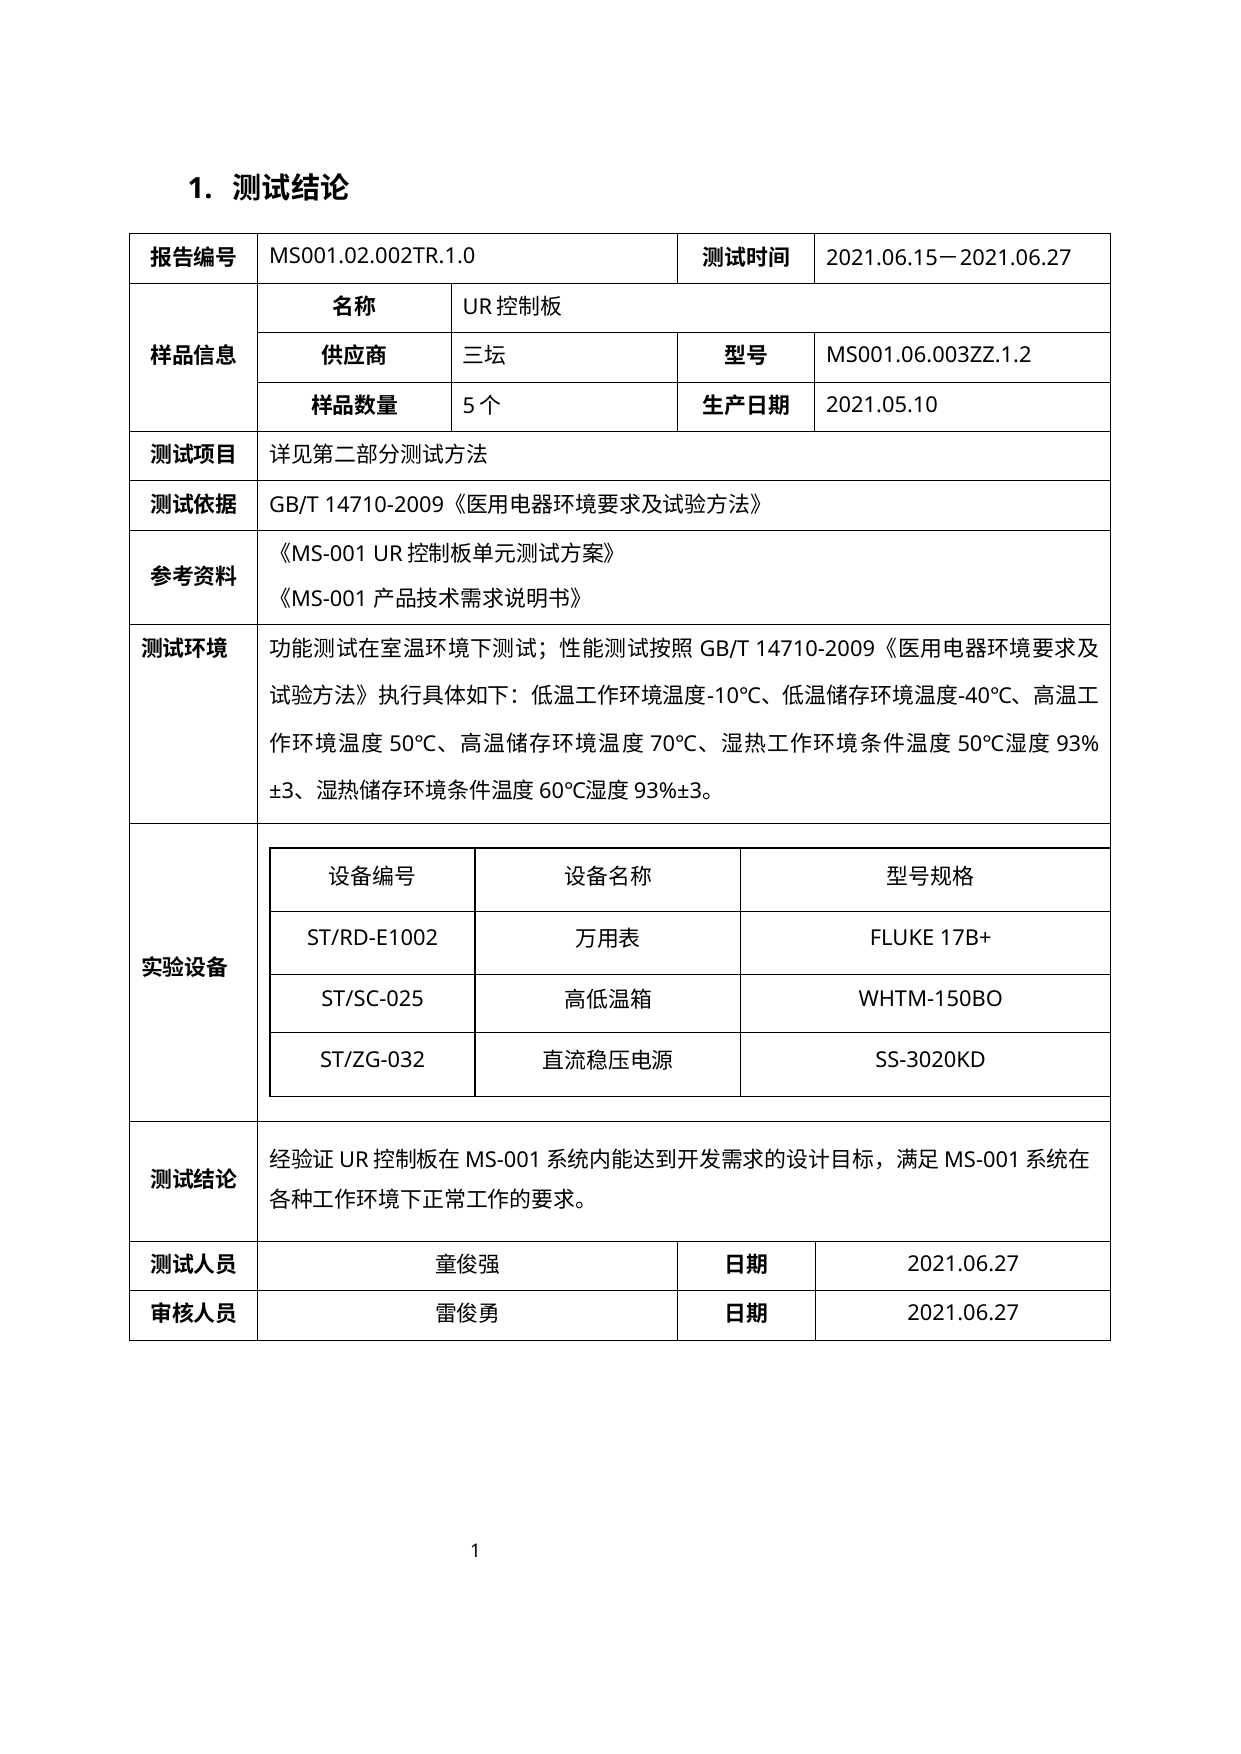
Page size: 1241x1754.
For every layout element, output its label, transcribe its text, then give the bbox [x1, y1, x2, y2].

table_cell 测试依据 [130, 481, 257, 530]
table_cell 日期 [678, 1242, 815, 1290]
table_cell GB∕T 14710-2009《医用电器环境要求及试验方法》 [258, 481, 1110, 530]
table_cell UR控制板 [452, 284, 1110, 332]
table_cell 5个 [452, 383, 677, 431]
table_cell 三坛 [452, 333, 677, 382]
table_cell 2021.05.10 [815, 383, 1110, 431]
table_header 测试时间 [678, 234, 814, 283]
table_cell 测试结论 [130, 1122, 257, 1241]
subtitle 测试结论 [187, 164, 1053, 207]
table_cell 雷俊勇 [258, 1291, 677, 1339]
table_cell [258, 824, 1110, 1121]
table_cell 生产日期 [678, 383, 814, 431]
table_cell 测试环境 [130, 625, 257, 823]
table_header 2021.06.15－2021.06.27 [815, 234, 1110, 283]
table_cell 童俊强 [258, 1242, 677, 1290]
table_cell MS001.06.003ZZ.1.2 [815, 333, 1110, 382]
table_cell 样品数量 [258, 383, 451, 431]
table_cell 2021.06.27 [816, 1291, 1110, 1339]
table_header 报告编号 [130, 234, 257, 283]
table_cell 样品信息 [130, 284, 257, 431]
table_cell 测试人员 [130, 1242, 257, 1290]
table_cell 型号 [678, 333, 814, 382]
table_cell 名称 [258, 284, 451, 332]
table_cell 审核人员 [130, 1291, 257, 1339]
table_header MS001.02.002TR.1.0 [258, 234, 677, 283]
table_cell 《MS-001 UR控制板单元测试方案》 《MS-001 产品技术需求说明书》 [258, 531, 1110, 624]
table_cell 测试项目 [130, 432, 257, 480]
table_cell 参考资料 [130, 531, 257, 624]
table_cell 经验证UR控制板在MS-001系统内能达到开发需求的设计目标，满足MS-001系统在各种工作环境下正常工作的要求。 [258, 1122, 1110, 1241]
table_cell 日期 [678, 1291, 815, 1339]
table_cell 供应商 [258, 333, 451, 382]
table_cell 功能测试在室温环境下测试；性能测试按照GB∕T 14710-2009《医用电器环境要求及试验方法》执行具体如下：低温工作环境温度-10℃、低温储存环境温度-40℃、高温工作环境温度50℃、高温储存环境温度70℃、湿热工作环境条件温度50℃湿度93%±3、湿热储存环境条件温度60℃湿度93%±3。 [258, 625, 1110, 823]
table_cell 实验设备 [130, 824, 257, 1121]
table_cell 详见第二部分测试方法 [258, 432, 1110, 480]
table_cell 2021.06.27 [816, 1242, 1110, 1290]
